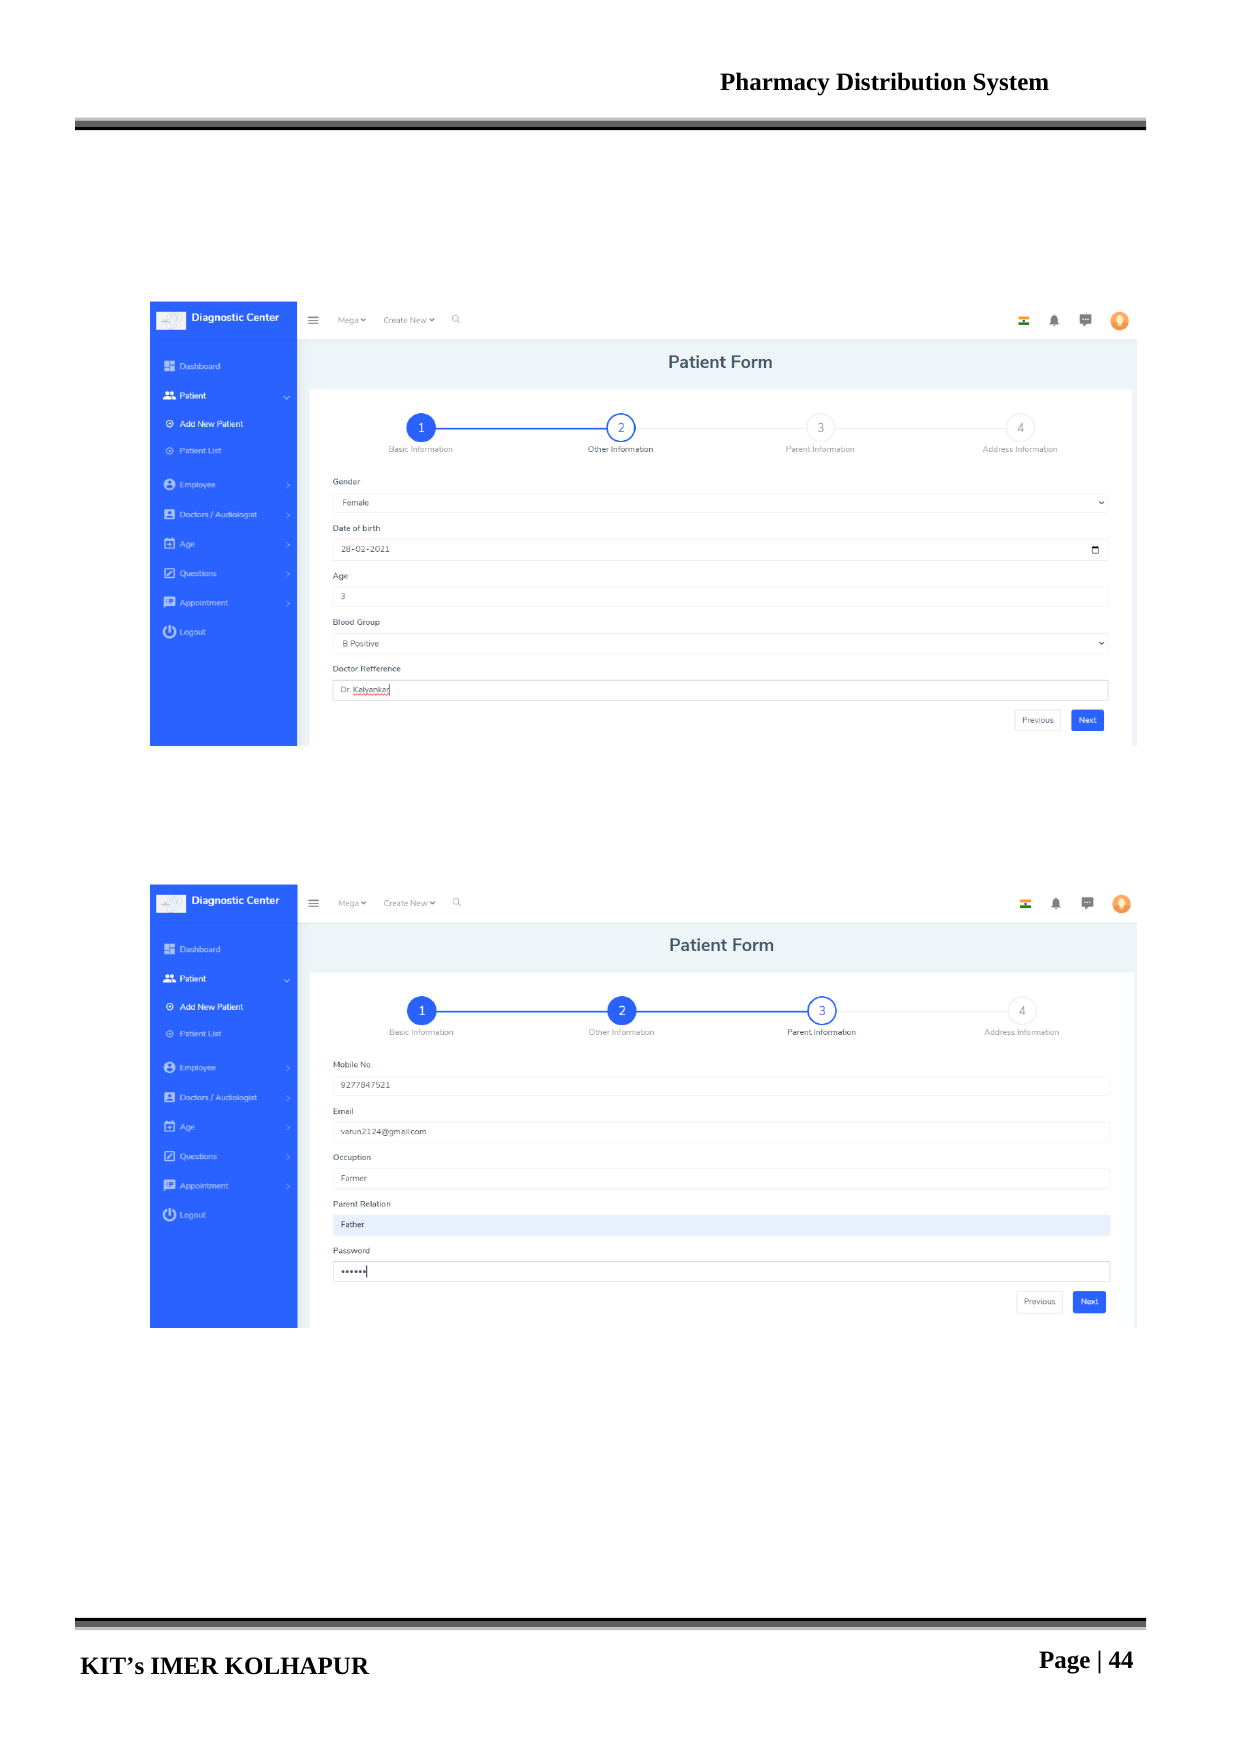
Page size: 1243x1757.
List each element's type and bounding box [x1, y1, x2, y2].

picture [150, 301, 1137, 746]
picture [150, 884, 1137, 1328]
